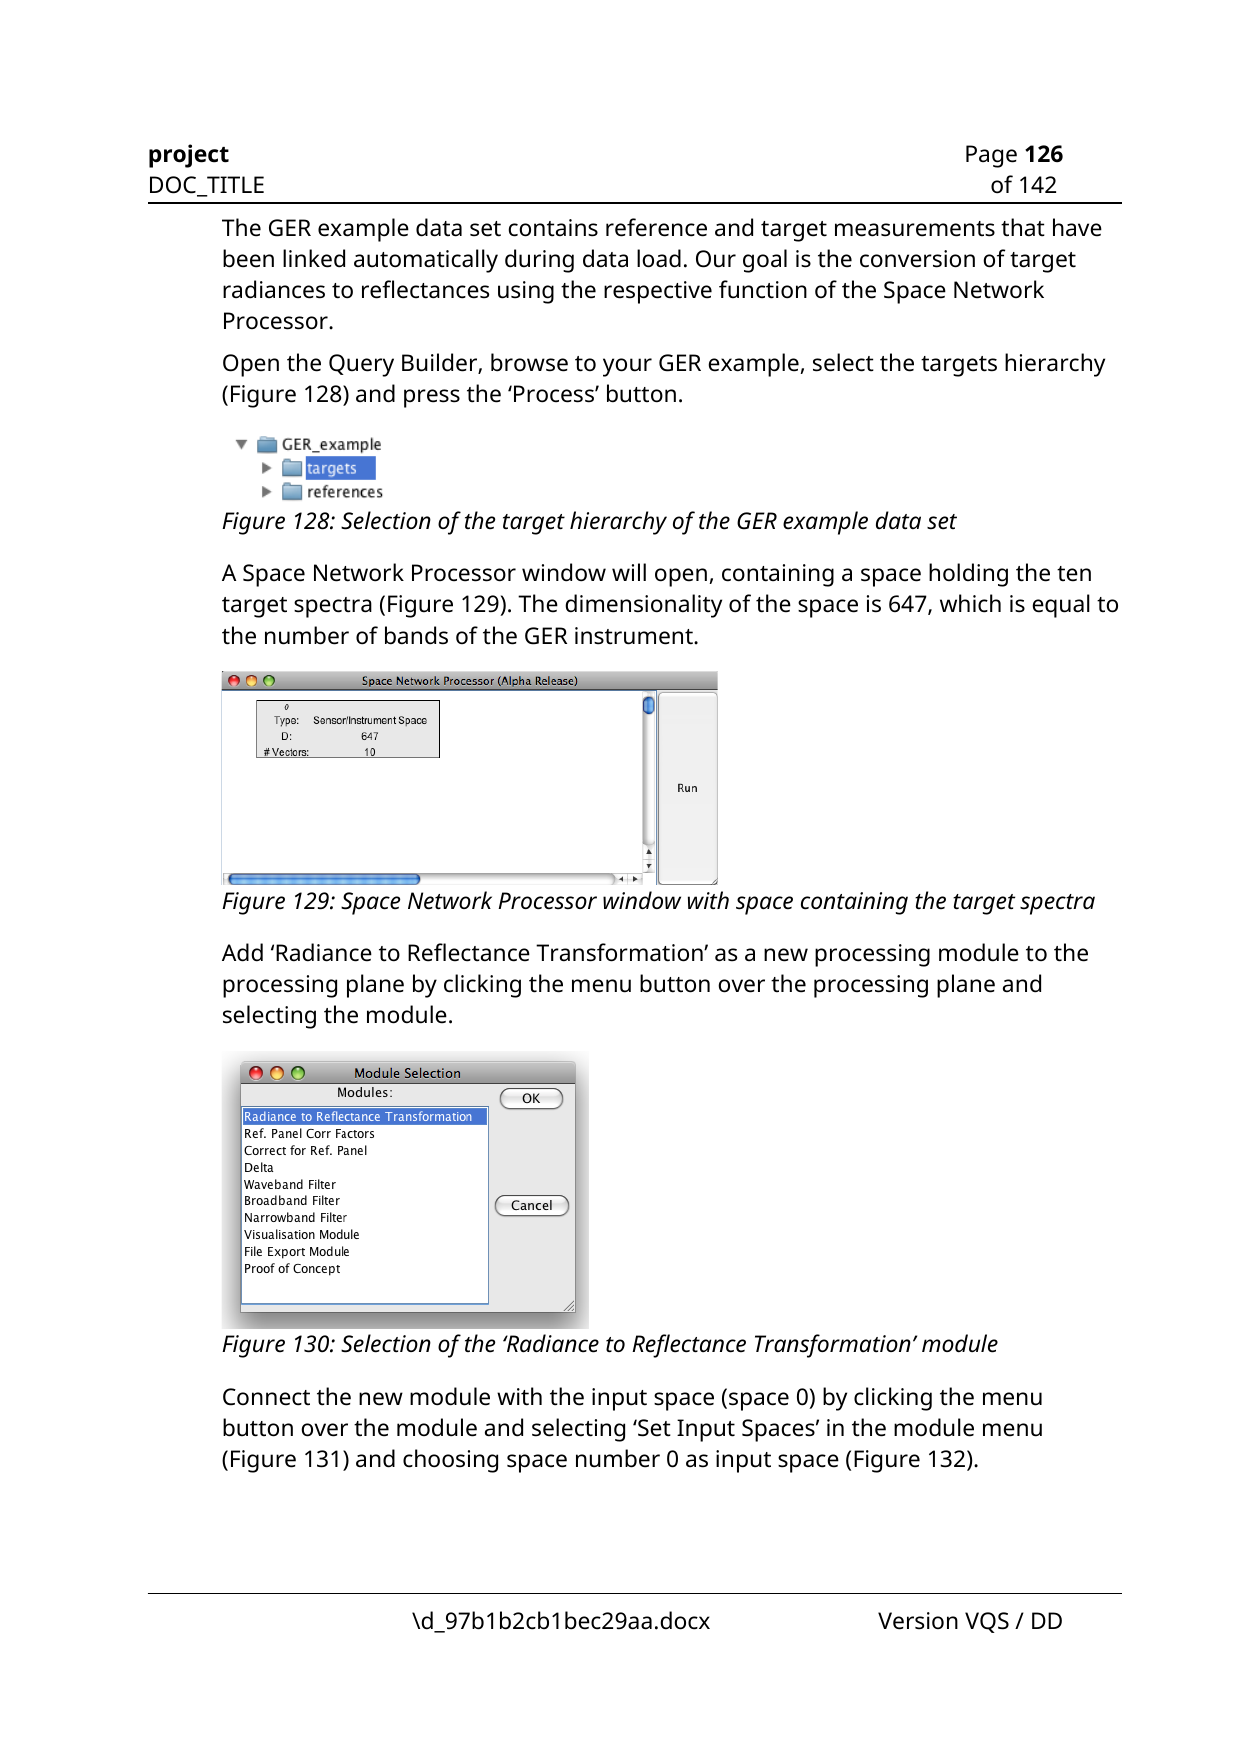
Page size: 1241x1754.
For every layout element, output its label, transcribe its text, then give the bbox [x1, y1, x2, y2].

text Add ‘Radiance to Reflectance Transformation’ as a new processing module to the processing plane by clicking the menu button over the processing plane and selecting the module. [222, 937, 1122, 1031]
picture [221, 430, 416, 505]
picture [221, 671, 718, 885]
text The GER example data set contains reference and target measurements that have been linked automatically during data load. Our goal is the conversion of target radiances to reflectances using the respective function of the Space Network Processor. [222, 211, 1122, 336]
picture [221, 1051, 589, 1329]
